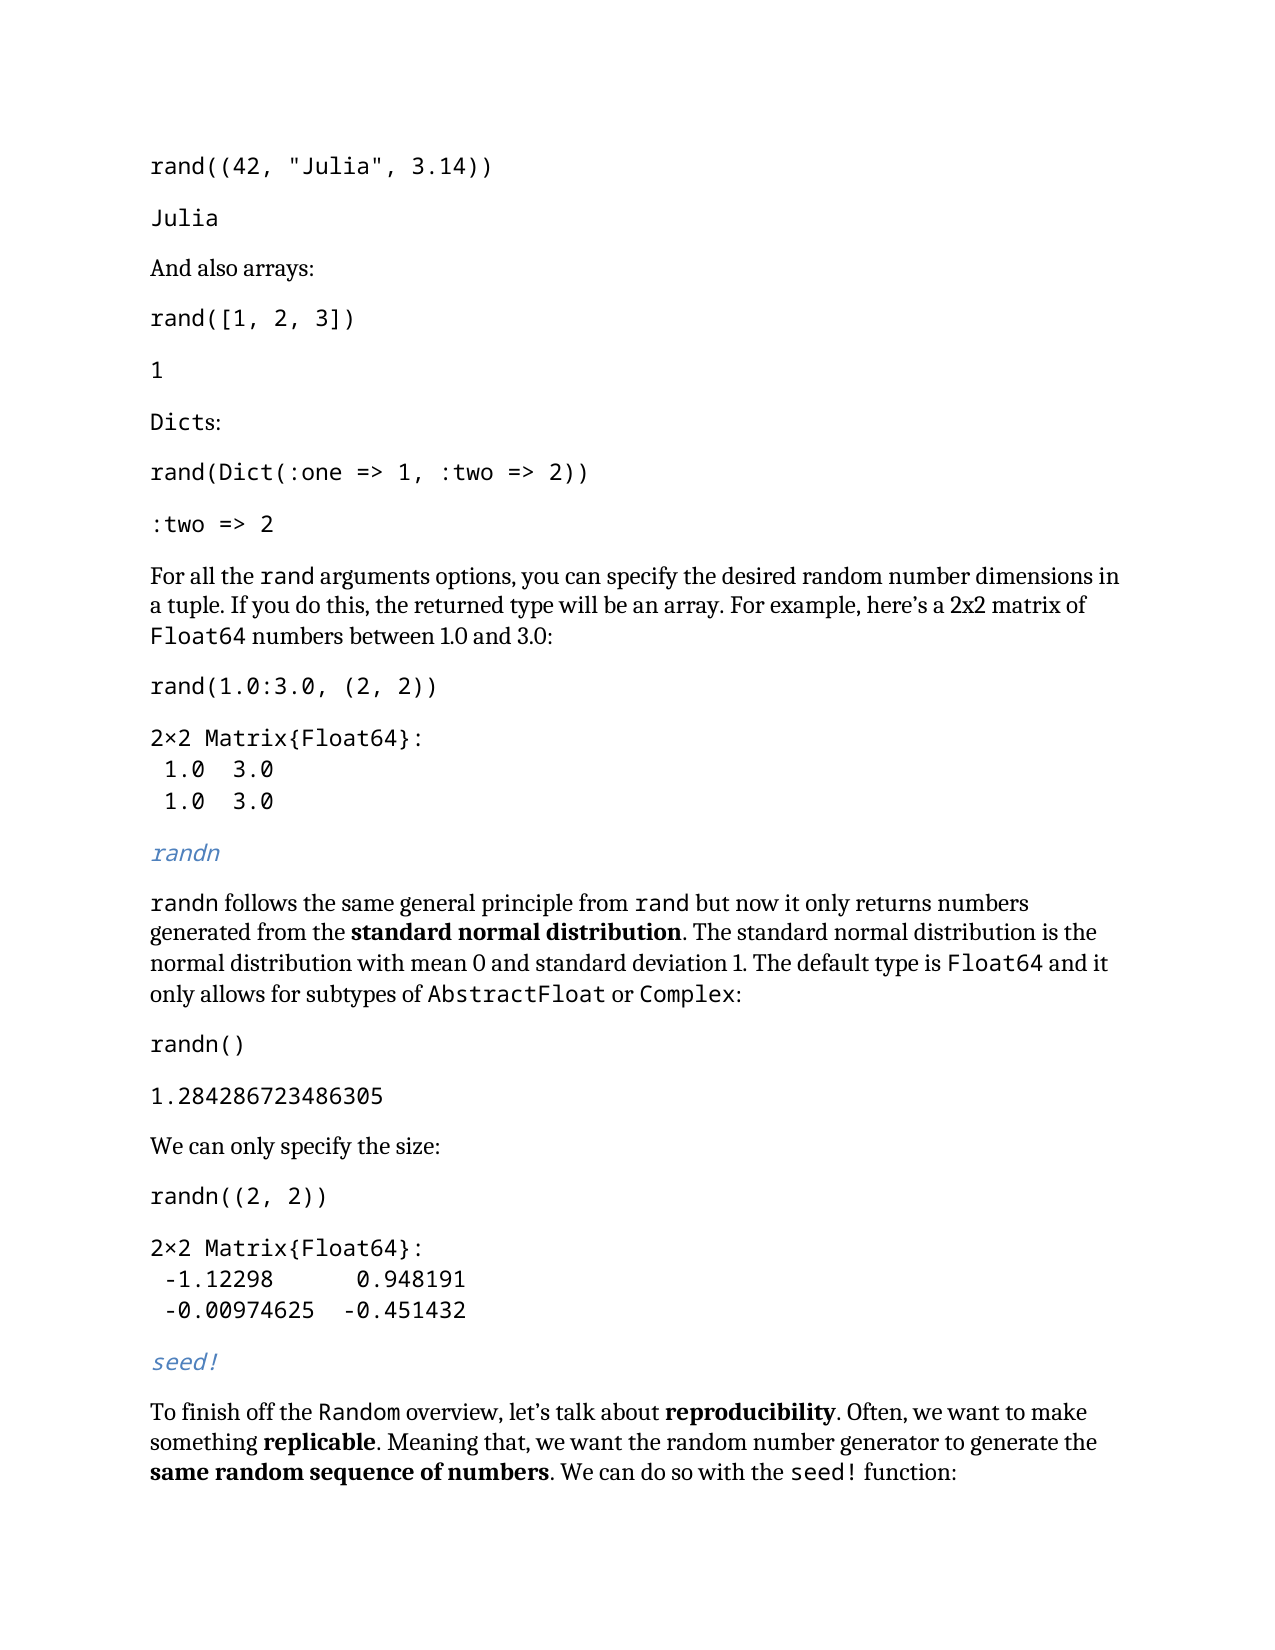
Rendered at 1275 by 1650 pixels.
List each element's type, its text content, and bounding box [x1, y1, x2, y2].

text :two => 2 [150, 508, 1125, 539]
text To finish off the Random overview, let’s talk about reproducibility. Often, we want to make something replicable. Meaning that, we want the random number generator to generate the same random sequence of numbers. We can do so with the seed! function: [150, 1396, 1125, 1487]
text 2×2 Matrix{Float64}: -1.12298 0.948191 -0.00974625 -0.451432 [150, 1232, 1125, 1325]
subtitle seed! [150, 1346, 1125, 1377]
text rand([1, 2, 3]) [150, 302, 1125, 333]
text We can only specify the size: [150, 1132, 1125, 1161]
text rand((42, "Julia", 3.14)) [150, 150, 1125, 181]
text 2×2 Matrix{Float64}: 1.0 3.0 1.0 3.0 [150, 722, 1125, 816]
text For all the rand arguments options, you can specify the desired random number dimensions in a tuple. If you do this, the returned type will be an array. For example, here’s a 2x2 matrix of Float64 numbers between 1.0 and 3.0: [150, 560, 1125, 651]
text 1.284286723486305 [150, 1080, 1125, 1111]
text randn follows the same general principle from rand but now it only returns numbers generated from the standard normal distribution. The standard normal distribution is the normal distribution with mean 0 and standard deviation 1. The default type is Float64 and it only allows for subtypes of AbstractFloat or Complex: [150, 887, 1125, 1009]
text 1 [150, 354, 1125, 385]
text rand(Dict(:one => 1, :two => 2)) [150, 456, 1125, 487]
text randn() [150, 1028, 1125, 1059]
text randn((2, 2)) [150, 1179, 1125, 1211]
text Dicts: [150, 406, 1125, 437]
text rand(1.0:3.0, (2, 2)) [150, 670, 1125, 701]
text And also arrays: [150, 254, 1125, 283]
text Julia [150, 202, 1125, 233]
subtitle randn [150, 837, 1125, 868]
